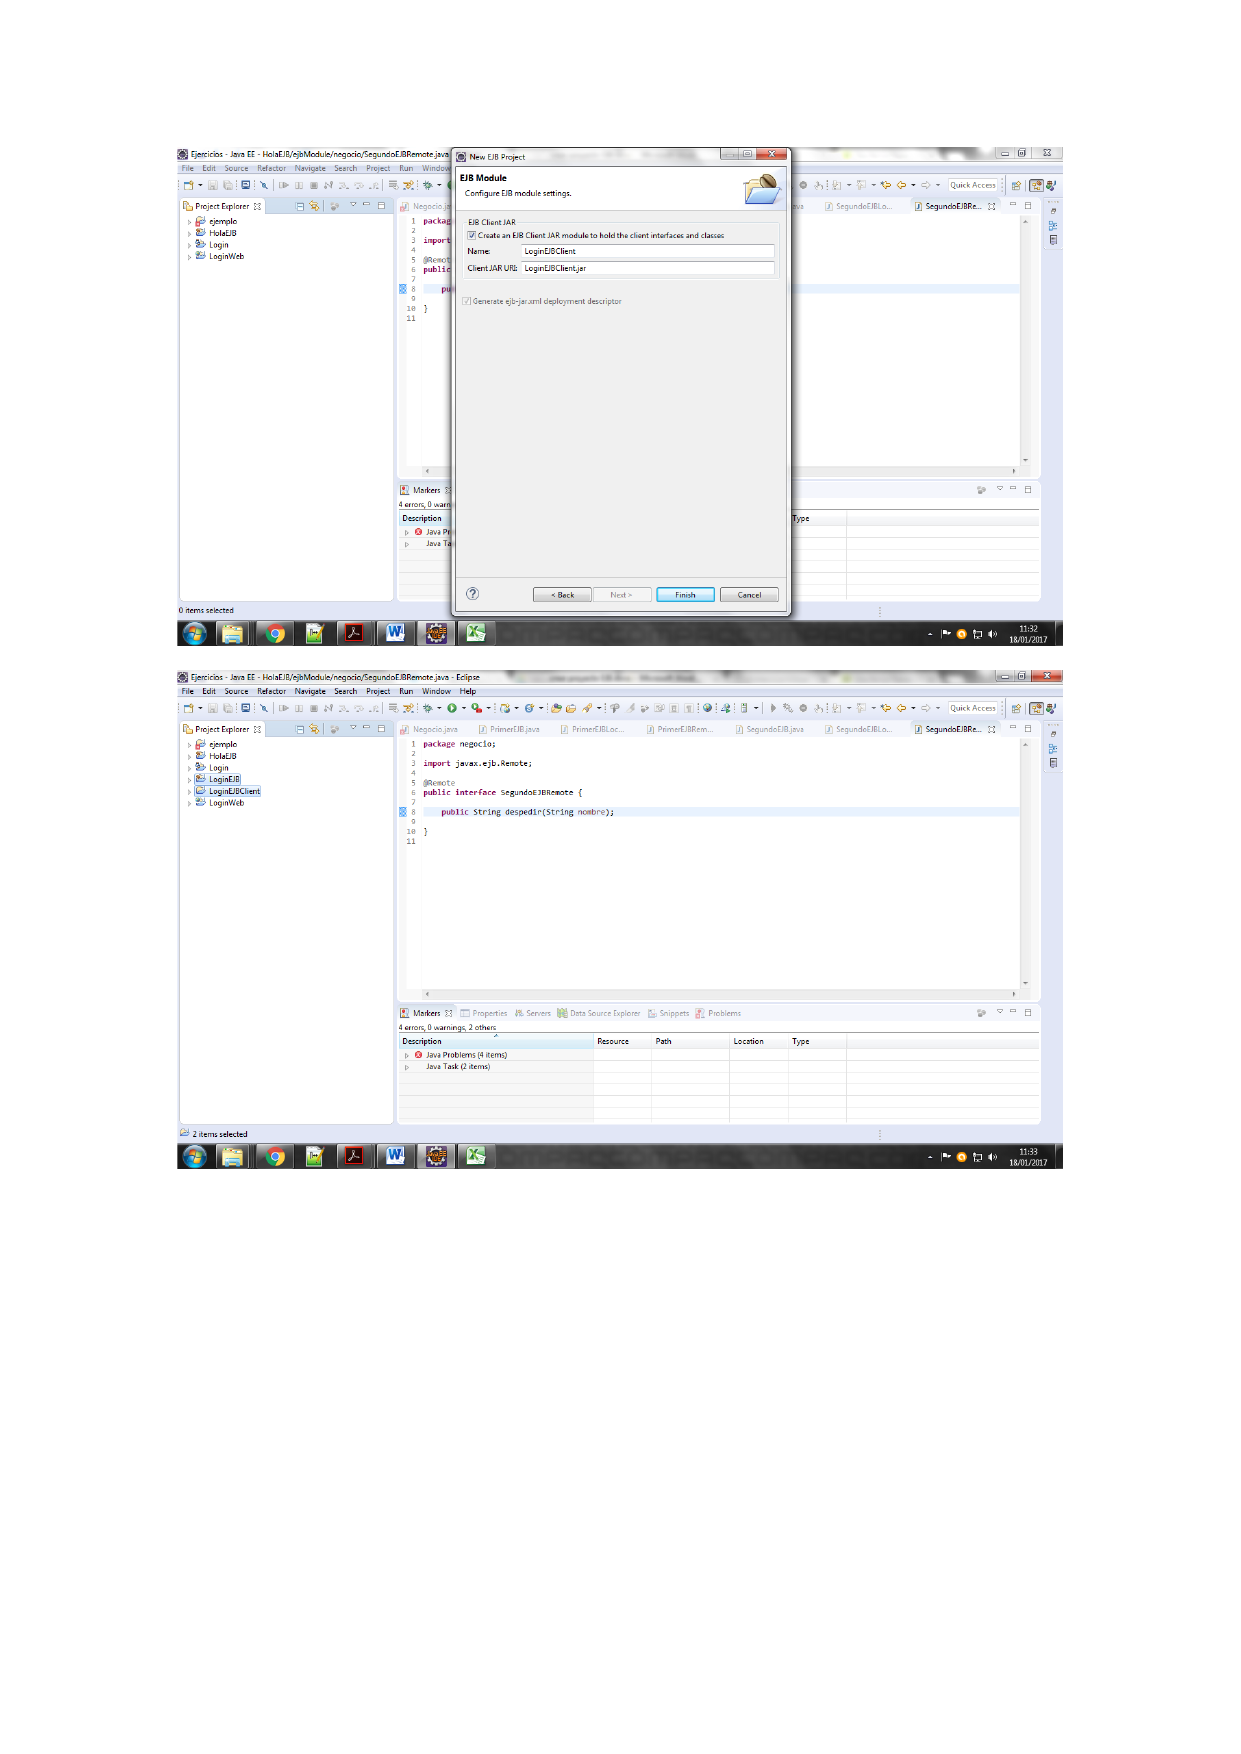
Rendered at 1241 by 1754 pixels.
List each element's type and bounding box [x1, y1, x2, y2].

picture [177, 670, 1063, 1169]
picture [177, 147, 1063, 646]
